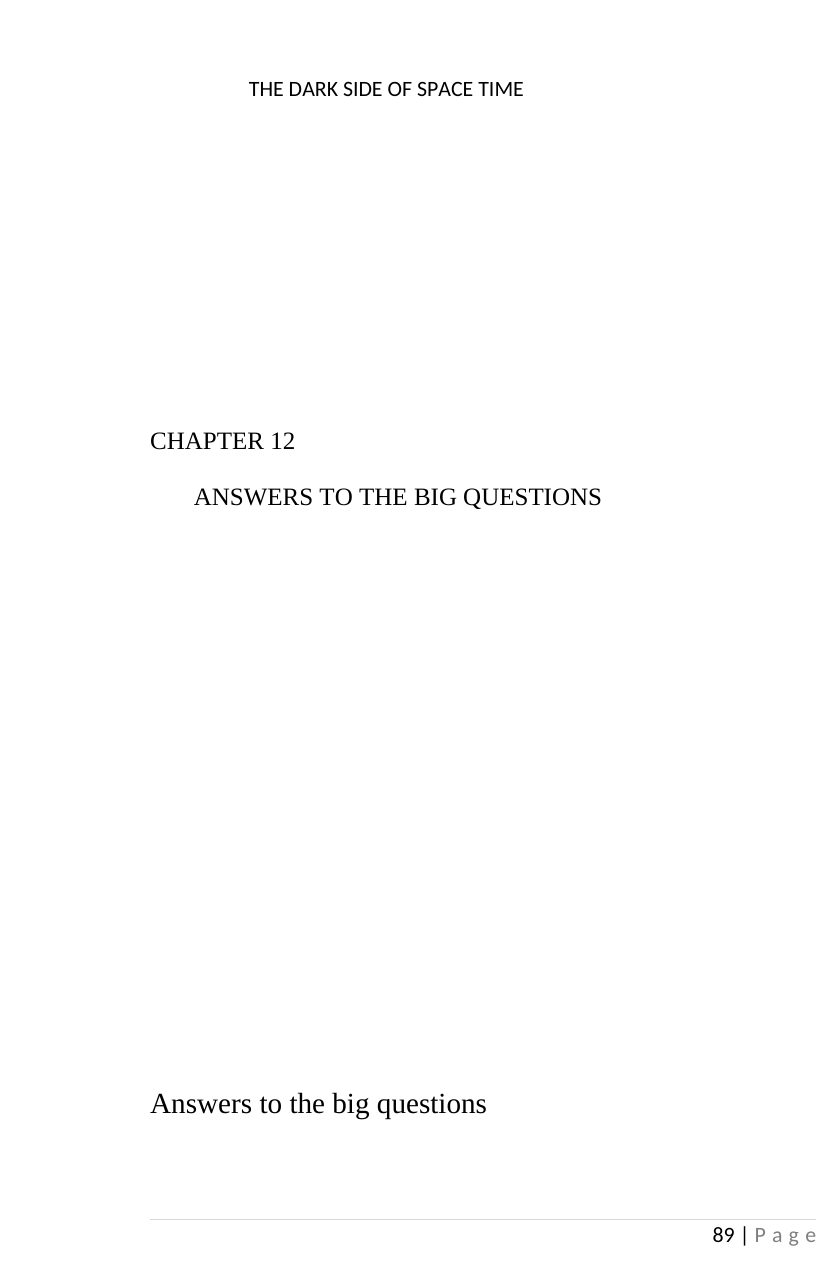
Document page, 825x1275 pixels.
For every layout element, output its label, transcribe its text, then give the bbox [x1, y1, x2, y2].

text ANSWERS TO THE BIG QUESTIONS [150, 482, 816, 511]
text CHAPTER 12 [150, 427, 816, 455]
text Answers to the big questions [150, 1087, 816, 1120]
